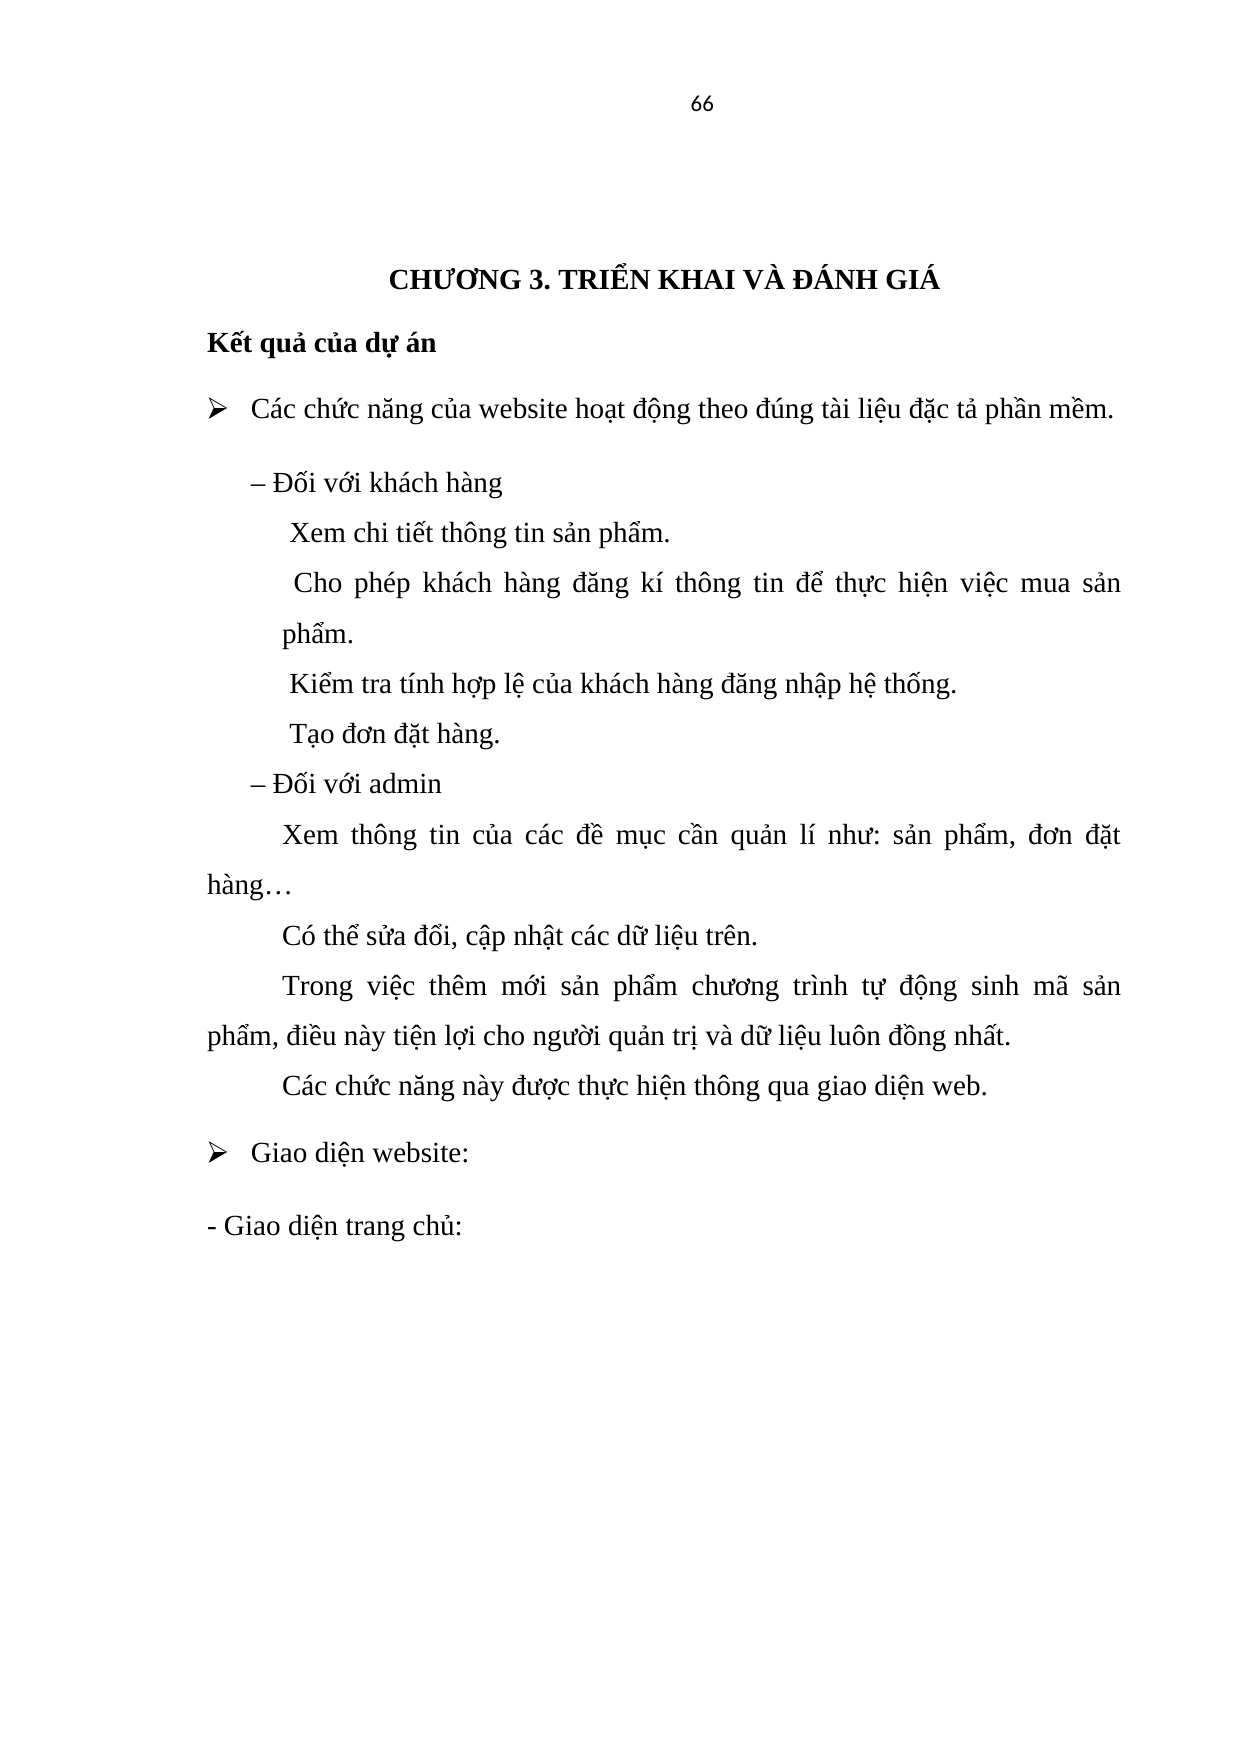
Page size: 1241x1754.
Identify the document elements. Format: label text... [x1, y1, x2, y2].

text – Đối với khách hàng [251, 465, 1122, 498]
subtitle CHƯƠNG 3. TRIỂN KHAI VÀ ĐÁNH GIÁ [207, 262, 1122, 296]
list Giao diện website: [207, 1119, 1122, 1179]
text Cho phép khách hàng đăng kí thông tin để thực hiện việc mua sản phẩm. [282, 565, 1122, 649]
text Kiểm tra tính hợp lệ của khách hàng đăng nhập hệ thống. [282, 666, 1122, 699]
text – Đối với admin [207, 767, 1122, 800]
text Các chức năng này được thực hiện thông qua giao diện web. [207, 1068, 1122, 1102]
text Trong việc thêm mới sản phẩm chương trình tự động sinh mã sản phẩm, điều này tiện lợi cho người quản trị và dữ liệu luôn đồng nhất. [207, 968, 1122, 1052]
list Các chức năng của website hoạt động theo đúng tài liệu đặc tả phần mềm. [207, 375, 1122, 435]
subtitle Kết quả của dự án [207, 325, 1122, 358]
text - Giao diện trang chủ: [207, 1208, 1122, 1242]
text Xem thông tin của các đề mục cần quản lí như: sản phẩm, đơn đặt hàng… [207, 817, 1122, 901]
text Có thể sửa đổi, cập nhật các dữ liệu trên. [207, 918, 1122, 951]
text Xem chi tiết thông tin sản phẩm. [282, 515, 1122, 549]
text Tạo đơn đặt hàng. [282, 716, 1122, 750]
